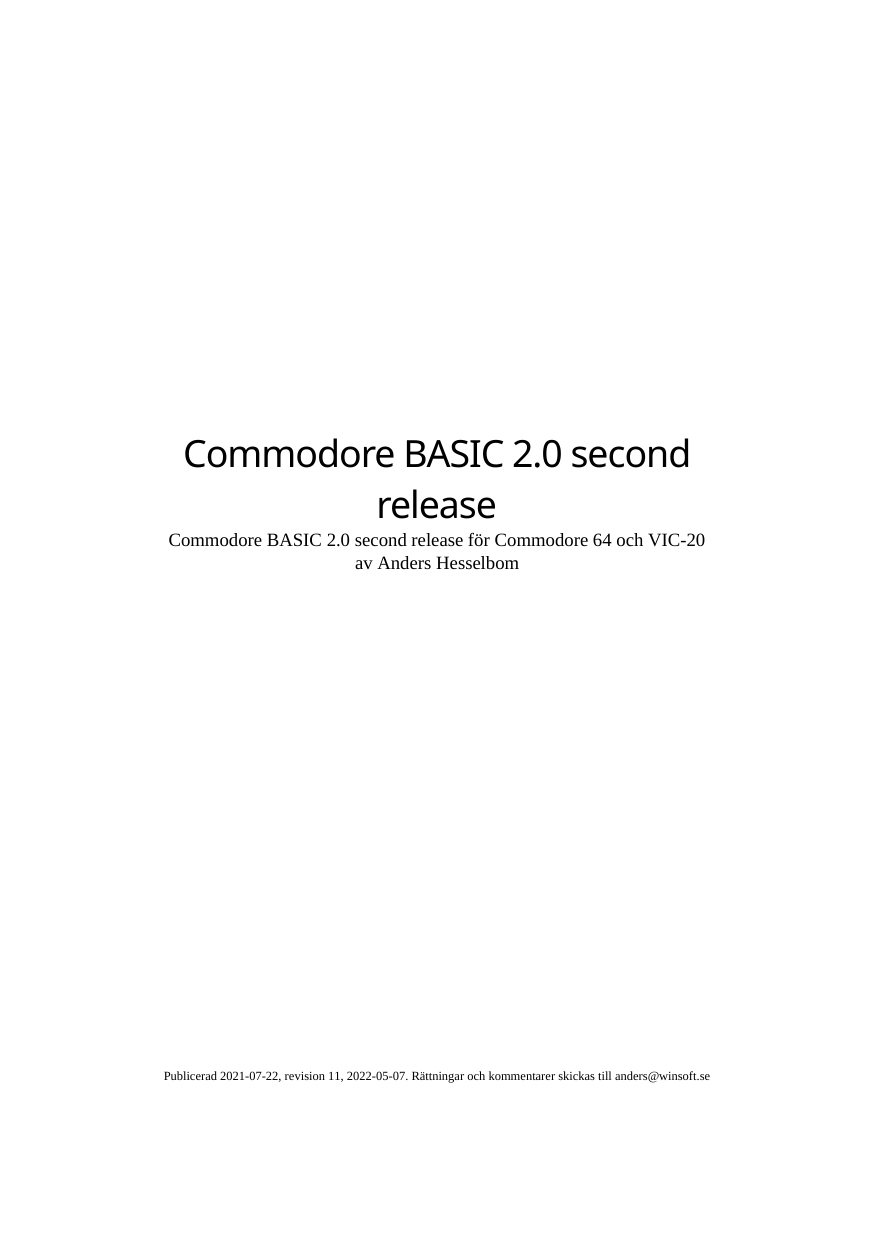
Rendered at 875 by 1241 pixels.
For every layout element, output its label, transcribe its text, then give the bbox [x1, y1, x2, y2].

text Commodore BASIC 2.0 second release för Commodore 64 och VIC-20 av Anders Hesselbom [148, 529, 726, 574]
text Publicerad 2021-07-22, revision 11, 2022-05-07. Rättningar och kommentarer skickas till anders@winsoft.se [148, 1068, 726, 1083]
title Commodore BASIC 2.0 second release [148, 427, 726, 529]
